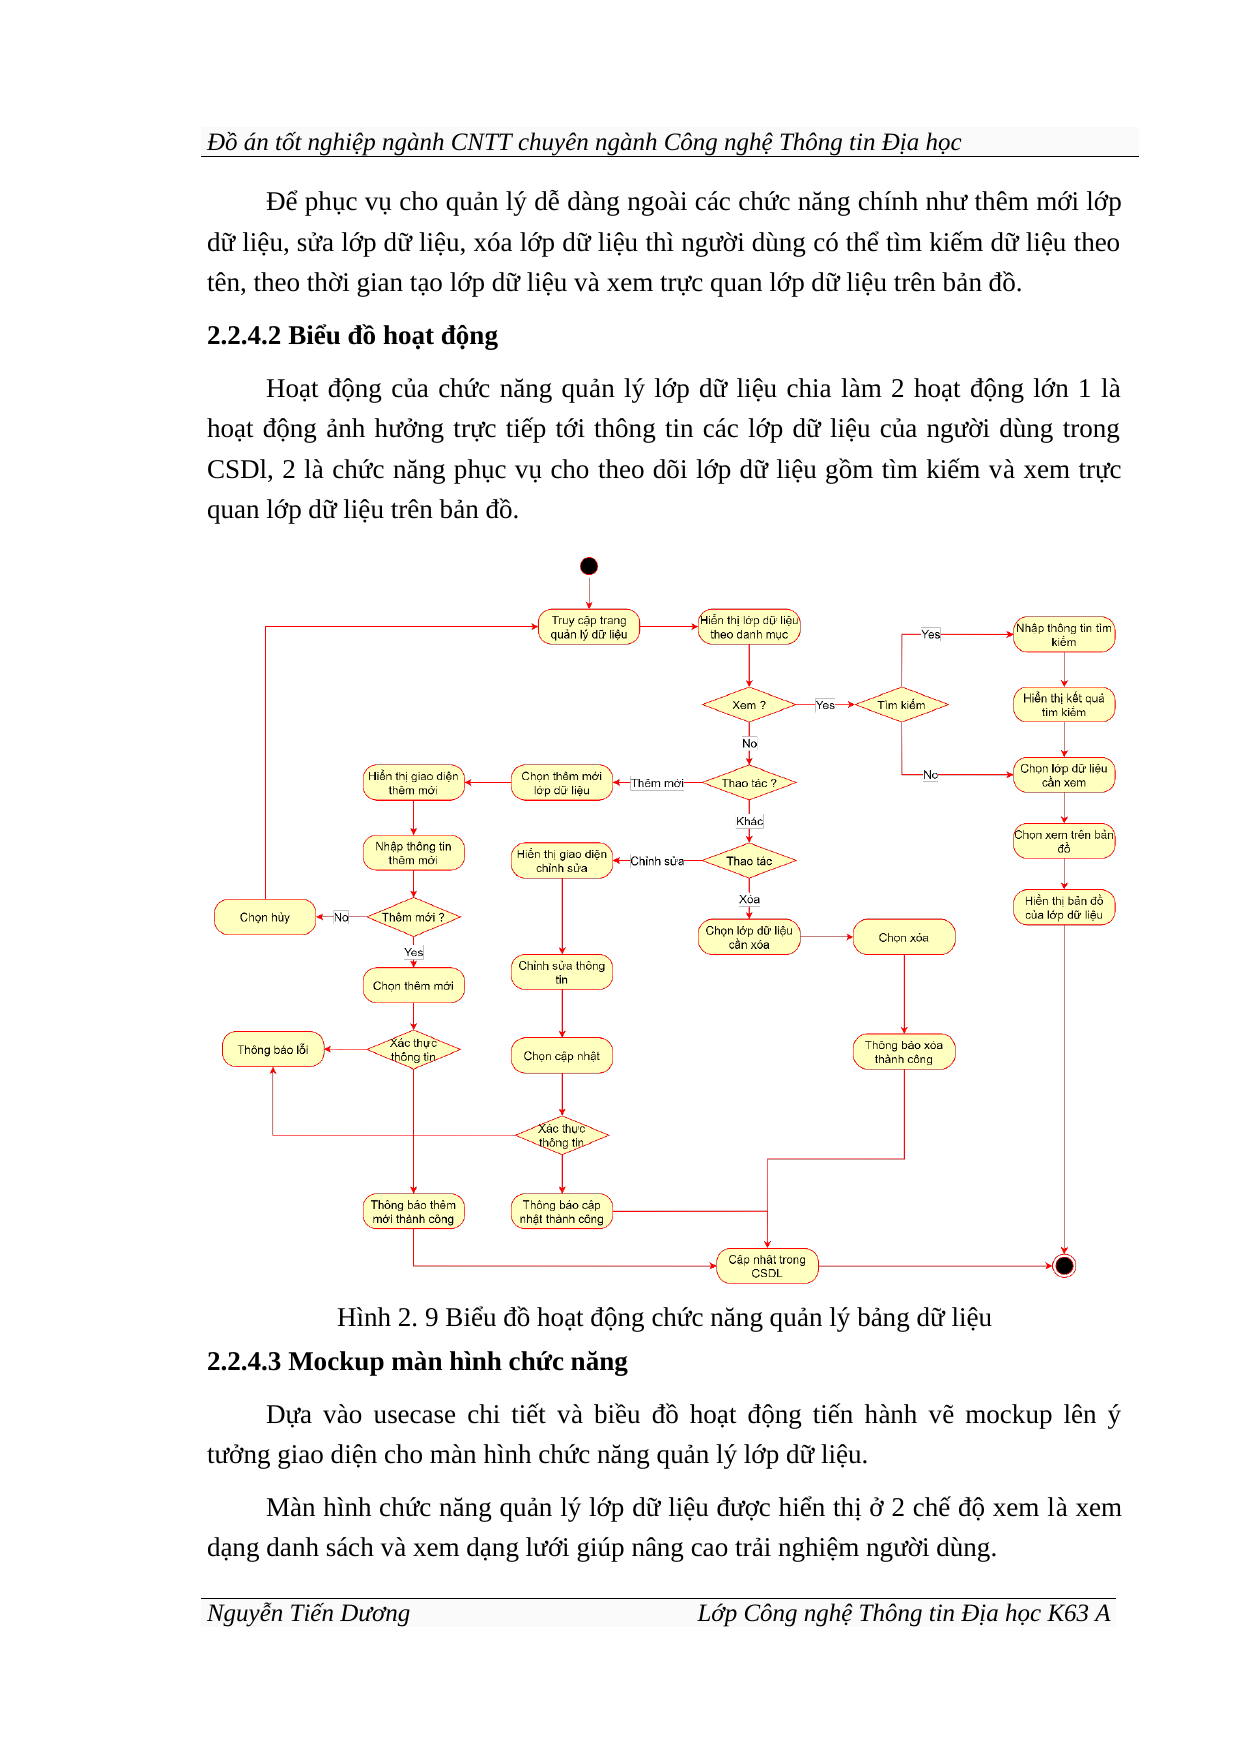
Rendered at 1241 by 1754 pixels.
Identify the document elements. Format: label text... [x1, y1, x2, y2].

text Hoạt động của chức năng quản lý lớp dữ liệu chia làm 2 hoạt động lớn 1 là hoạt động ảnh hưởng trực tiếp tới thông tin các lớp dữ liệu của người dùng trong CSDl, 2 là chức năng phục vụ cho theo dõi lớp dữ liệu gồm tìm kiếm và xem trực quan lớp dữ liệu trên bản đồ. [207, 372, 1122, 524]
subtitle Biểu đồ hoạt động [207, 319, 1122, 350]
subtitle Mockup màn hình chức năng [207, 1345, 1122, 1376]
text Màn hình chức năng quản lý lớp dữ liệu được hiển thị ở 2 chế độ xem là xem dạng danh sách và xem dạng lưới giúp nâng cao trải nghiệm người dùng. [207, 1491, 1122, 1563]
picture [206, 546, 1123, 1292]
text Để phục vụ cho quản lý dễ dàng ngoài các chức năng chính như thêm mới lớp dữ liệu, sửa lớp dữ liệu, xóa lớp dữ liệu thì người dùng có thể tìm kiếm dữ liệu theo tên, theo thời gian tạo lớp dữ liệu và xem trực quan lớp dữ liệu trên bản đồ. [207, 185, 1122, 297]
text Dựa vào usecase chi tiết và biều đồ hoạt động tiến hành vẽ mockup lên ý tưởng giao diện cho màn hình chức năng quản lý lớp dữ liệu. [207, 1398, 1122, 1469]
